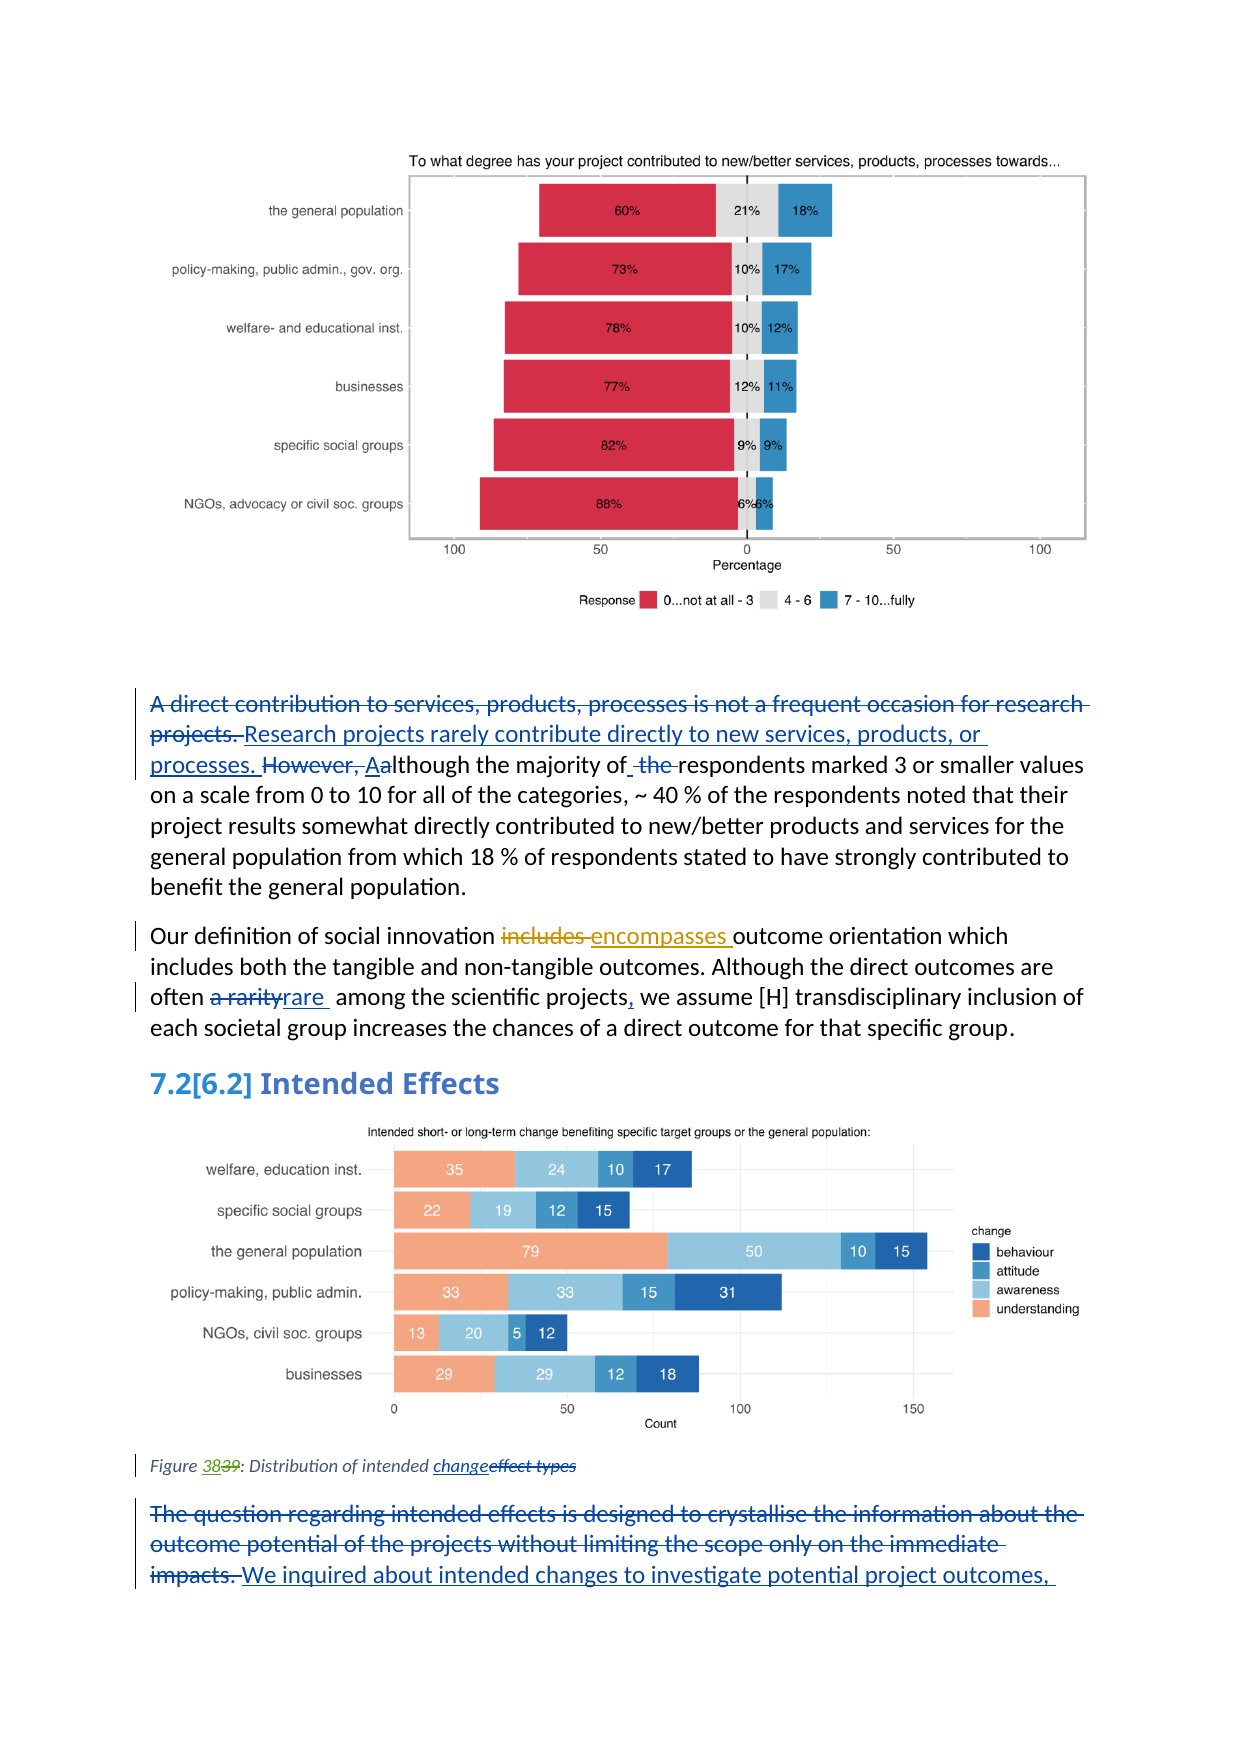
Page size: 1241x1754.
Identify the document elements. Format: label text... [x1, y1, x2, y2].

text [150, 1498, 1090, 1589]
text Our definition of social innovation outcome orientation which includes both the tangible and non-tangible outcomes. Although the direct outcomes are often among the scientific projects we assume [H] transdisciplinary inclusion of each societal group increases the chances of a direct outcome for that specific group. [150, 921, 1090, 1043]
picture [150, 1121, 1091, 1436]
subtitle Intended Effects [150, 1063, 1090, 1103]
text Figure : Distribution of intended [150, 1454, 1090, 1477]
text lthough the majority ofrespondents marked 3 or smaller values on a scale from 0 to 10 for all of the categories, ~ 40 % of the respondents noted that their project results somewhat directly contributed to new/better products and services for the general population from which 18 % of respondents stated to have strongly contributed to benefit the general population. [150, 706, 1090, 902]
picture [150, 150, 1091, 621]
